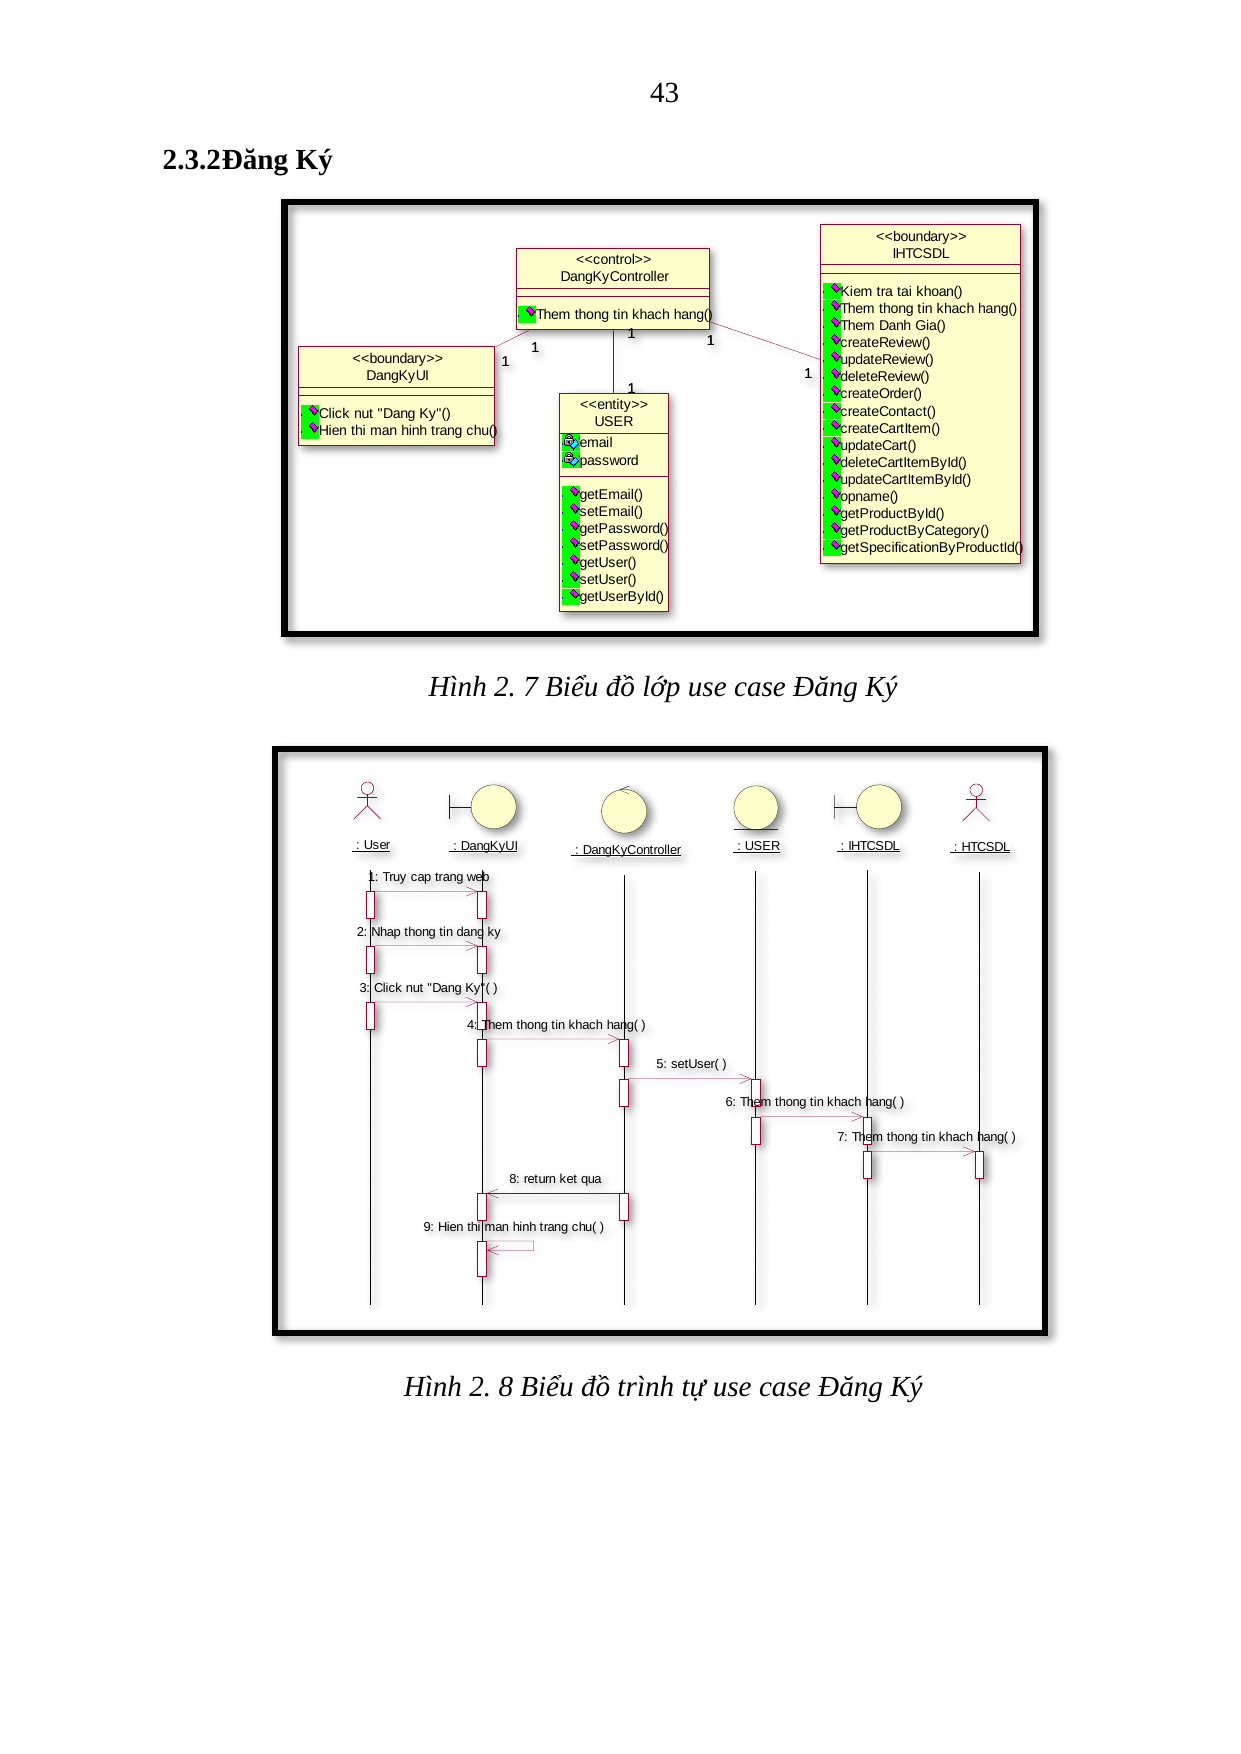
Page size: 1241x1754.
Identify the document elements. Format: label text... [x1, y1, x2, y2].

text Hình 2. 7 Biểu đồ lớp use case Đăng Ký [207, 669, 1122, 702]
subtitle Đăng Ký [162, 142, 1122, 176]
text Hình 2. 8 Biểu đồ trình tự use case Đăng Ký [207, 1369, 1122, 1403]
